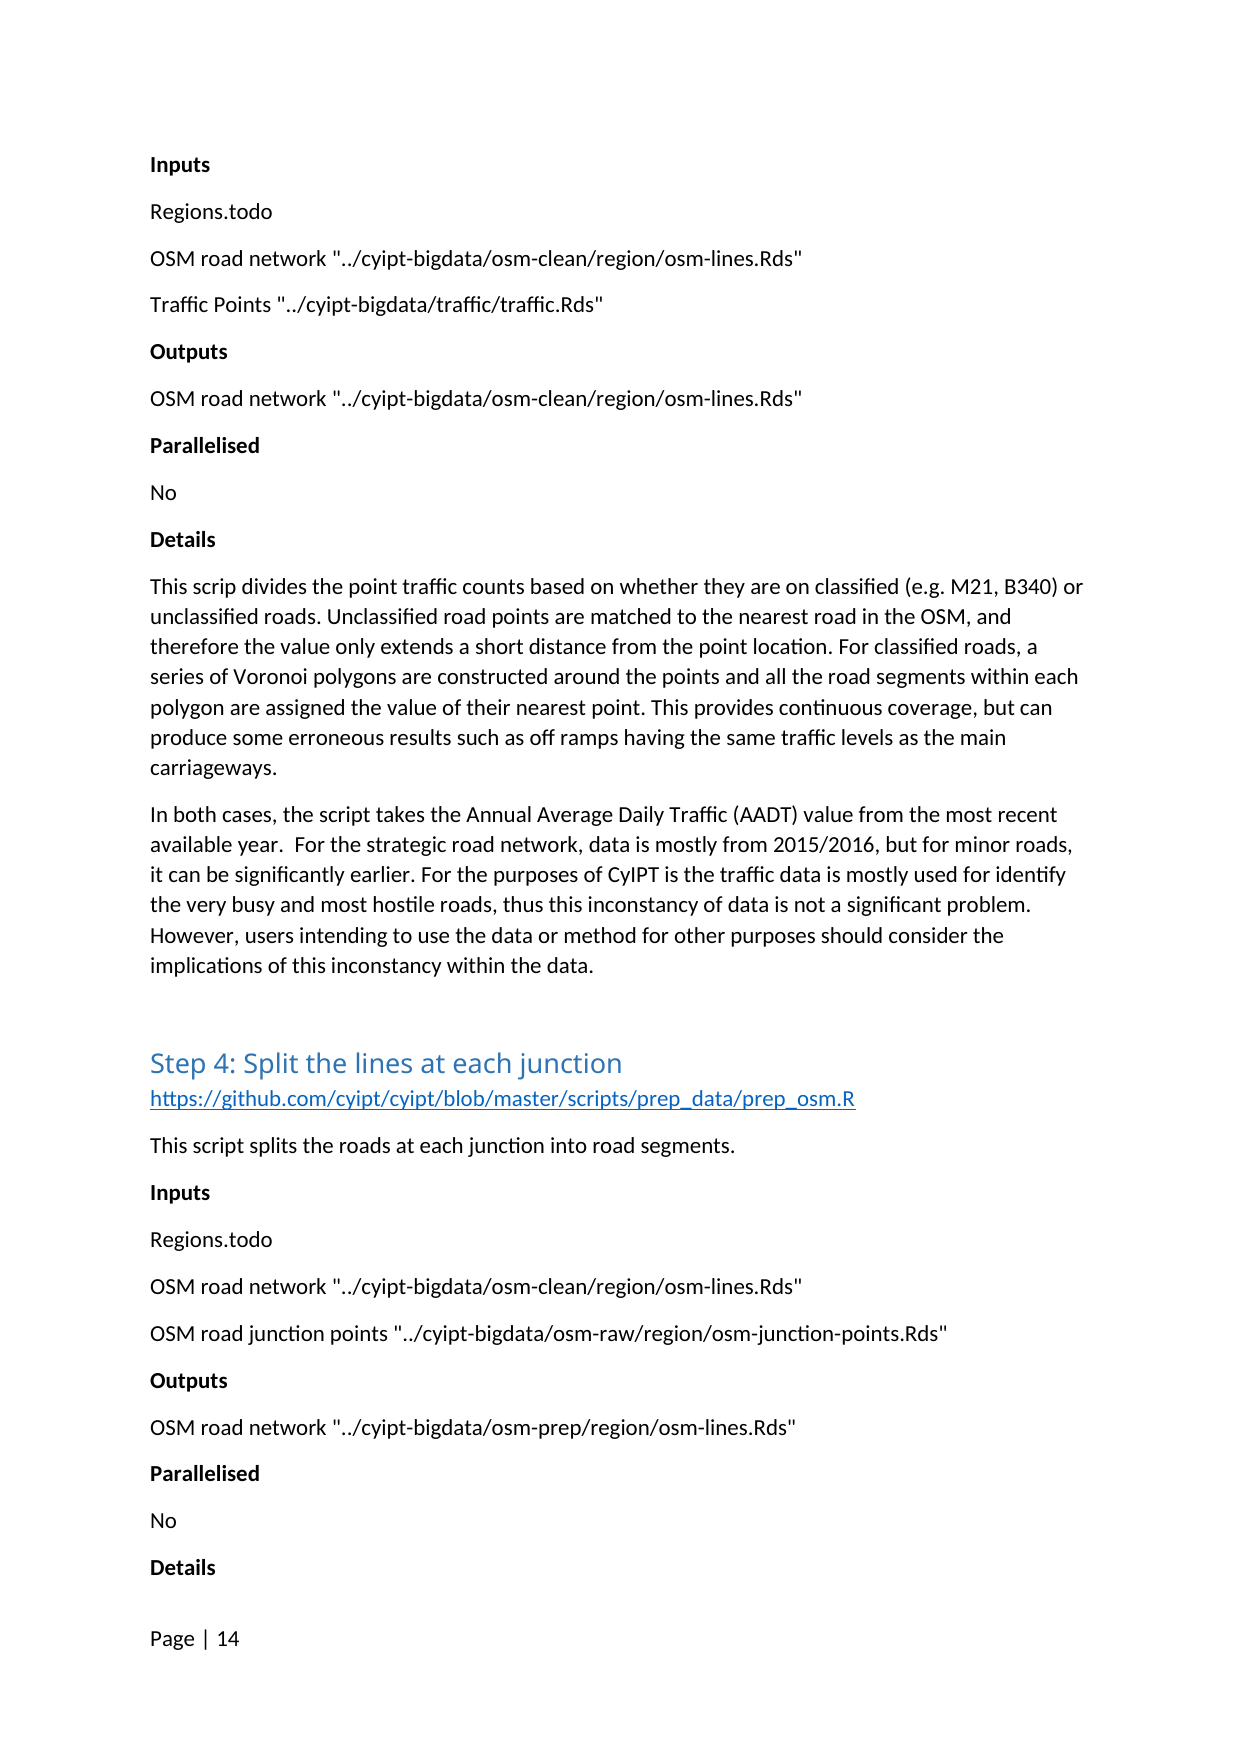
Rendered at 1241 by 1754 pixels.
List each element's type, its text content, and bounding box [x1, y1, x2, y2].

text Details [150, 1553, 1090, 1581]
text Parallelised [150, 431, 1090, 459]
text No [150, 1506, 1090, 1534]
text OSM road junction points "../cyipt-bigdata/osm-raw/region/osm-junction-points.Rds" [150, 1319, 1090, 1347]
text Regions.todo [150, 197, 1090, 225]
text OSM road network "../cyipt-bigdata/osm-clean/region/osm-lines.Rds" [150, 384, 1090, 412]
text This scrip divides the point traffic counts based on whether they are on classified (e.g. M21, B340) or unclassified roads. Unclassified road points are matched to the nearest road in the OSM, and therefore the value only extends a short distance from the point location. For classified roads, a series of Voronoi polygons are constructed around the points and all the road segments within each polygon are assigned the value of their nearest point. This provides continuous coverage, but can produce some erroneous results such as off ramps having the same traffic levels as the main carriageways. [150, 572, 1090, 781]
text https://github.com/cyipt/cyipt/blob/master/scripts/prep_data/prep_osm.R [150, 1084, 1090, 1113]
subtitle Step 4: Split the lines at each junction [150, 1045, 1090, 1082]
text Outputs [150, 337, 1090, 366]
text Details [150, 525, 1090, 553]
text OSM road network "../cyipt-bigdata/osm-clean/region/osm-lines.Rds" [150, 244, 1090, 272]
text In both cases, the script takes the Annual Average Daily Traffic (AADT) value from the most recent available year. For the strategic road network, data is mostly from 2015/2016, but for minor roads, it can be significantly earlier. For the purposes of CyIPT is the traffic data is mostly used for identify the very busy and most hostile roads, thus this inconstancy of data is not a significant problem. However, users intending to use the data or method for other purposes should consider the implications of this inconstancy within the data. [150, 800, 1090, 979]
text OSM road network "../cyipt-bigdata/osm-clean/region/osm-lines.Rds" [150, 1272, 1090, 1300]
text Inputs [150, 150, 1090, 178]
text Regions.todo [150, 1225, 1090, 1253]
text No [150, 478, 1090, 506]
text OSM road network "../cyipt-bigdata/osm-prep/region/osm-lines.Rds" [150, 1413, 1090, 1441]
text This script splits the roads at each junction into road segments. [150, 1131, 1090, 1159]
text Parallelised [150, 1459, 1090, 1488]
text Inputs [150, 1178, 1090, 1206]
text Traffic Points "../cyipt-bigdata/traffic/traffic.Rds" [150, 291, 1090, 319]
text Outputs [150, 1366, 1090, 1394]
